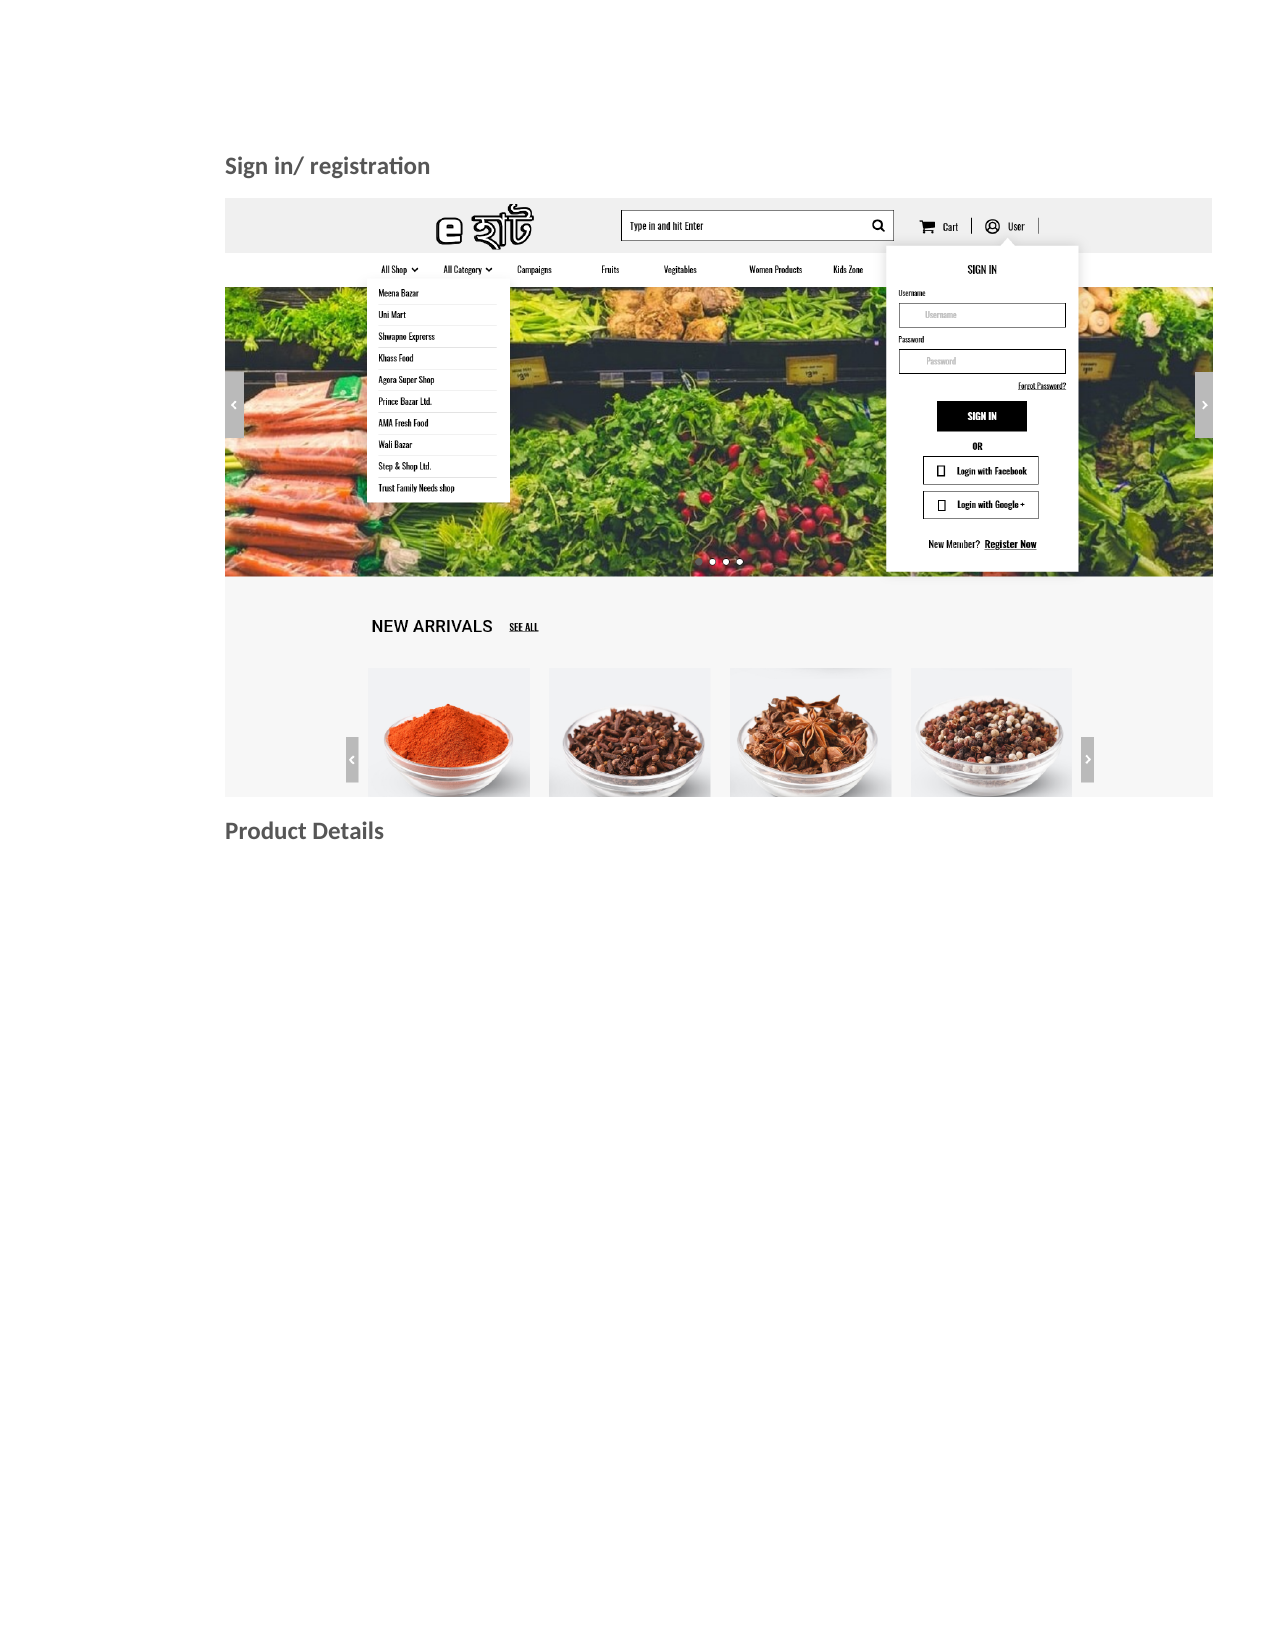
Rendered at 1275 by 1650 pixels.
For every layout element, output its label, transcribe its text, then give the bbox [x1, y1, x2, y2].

picture [225, 198, 1213, 797]
text Product Details [225, 815, 1200, 846]
text Sign in/ registration [225, 150, 1200, 181]
